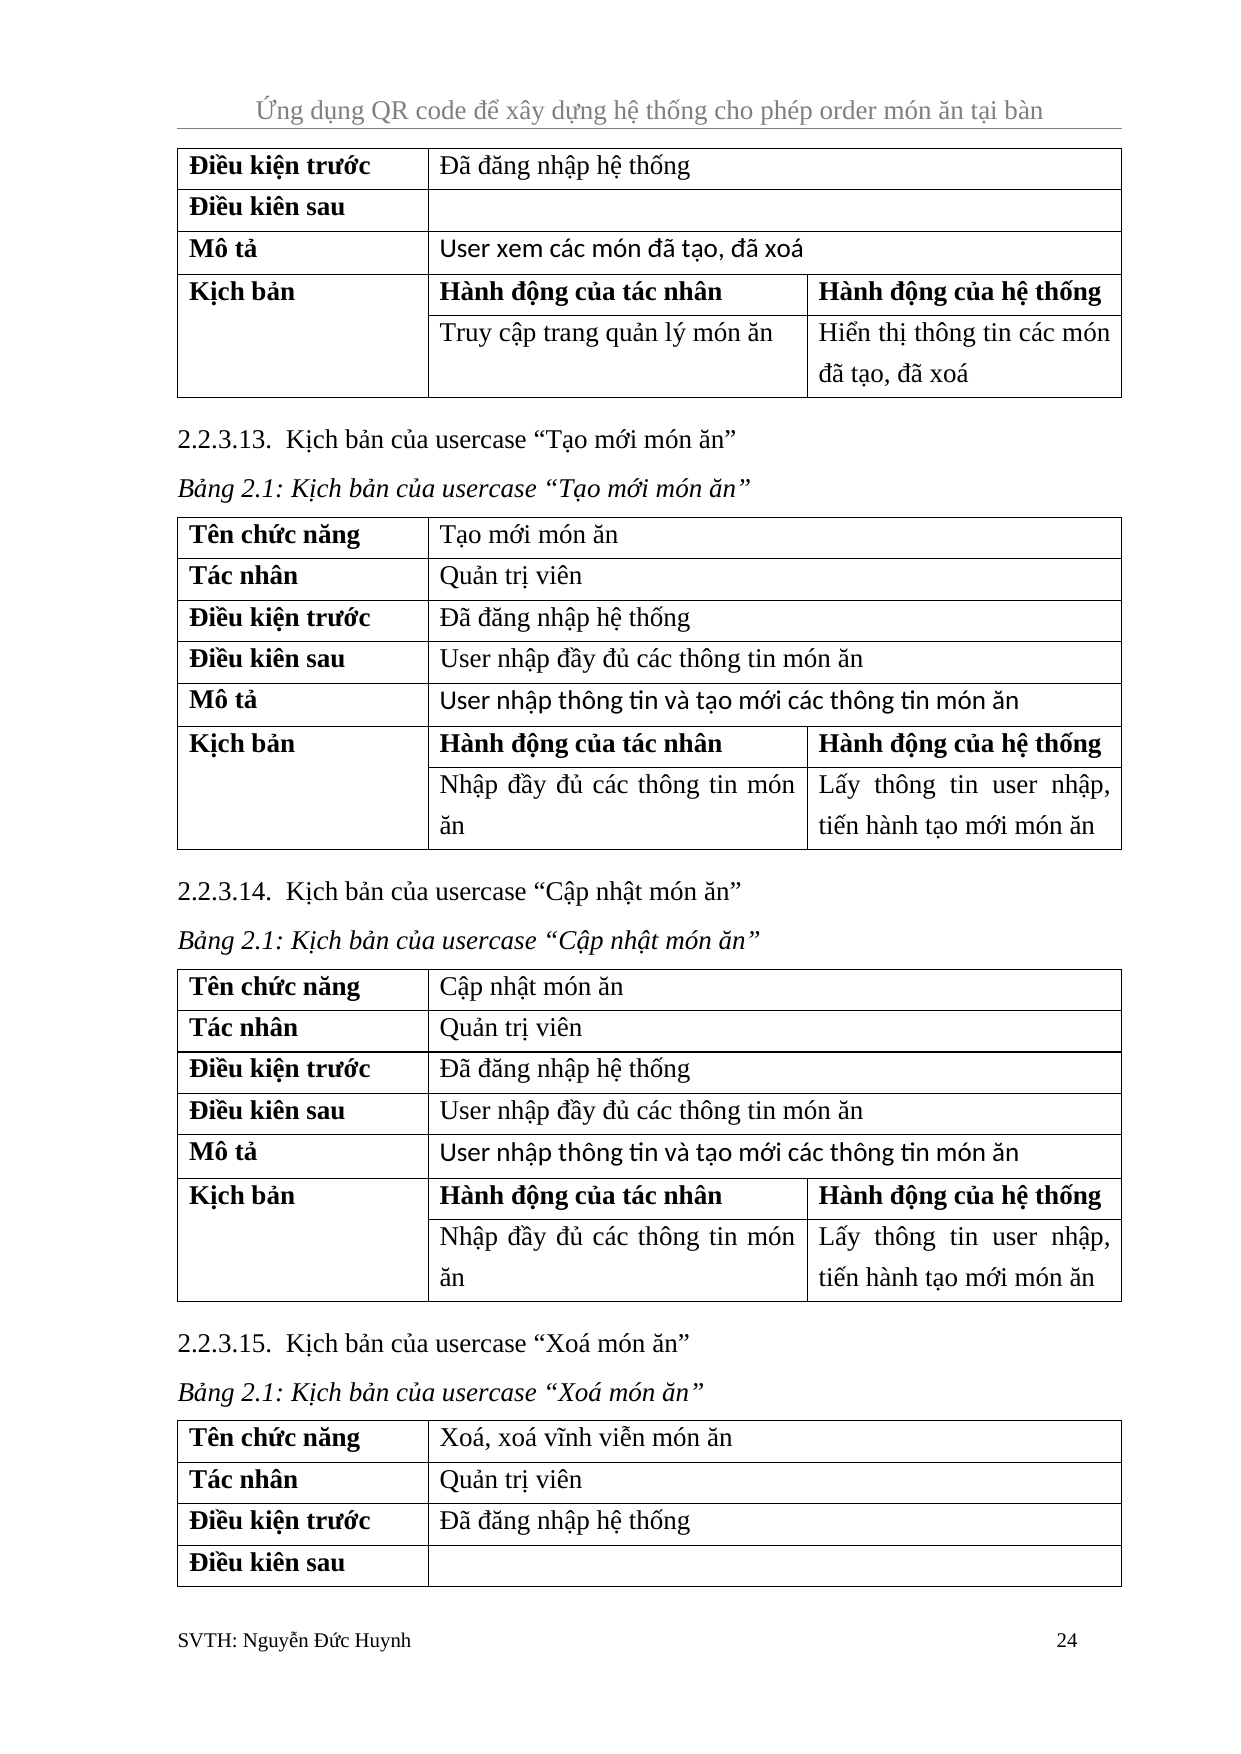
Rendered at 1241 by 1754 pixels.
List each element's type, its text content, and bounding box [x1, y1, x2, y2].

table_cell Đã đăng nhập hệ thống [429, 1504, 1121, 1545]
table_cell User nhập thông tin và tạo mới các thông tin món ăn [429, 684, 1121, 726]
table_cell User nhập thông tin và tạo mới các thông tin món ăn [429, 1135, 1121, 1178]
table_cell Kịch bản [178, 727, 428, 849]
table_cell Hành động của tác nhân [429, 727, 807, 767]
table_cell User nhập đầy đủ các thông tin món ăn [429, 642, 1121, 682]
table_cell Hiển thị thông tin các món đã tạo, đã xoá [808, 316, 1121, 397]
table_cell Điều kiên sau [178, 1546, 428, 1586]
table_cell User nhập đầy đủ các thông tin món ăn [429, 1094, 1121, 1134]
table_header Tên chức năng [178, 518, 428, 558]
table_cell Mô tả [178, 684, 428, 726]
table_cell Hành động của tác nhân [429, 275, 807, 315]
table_header Tên chức năng [178, 1421, 428, 1462]
table_cell Kịch bản [178, 1179, 428, 1301]
table_cell Quản trị viên [429, 1463, 1121, 1503]
table_cell Hành động của hệ thống [808, 1179, 1121, 1219]
table_cell Điều kiện trước [178, 1053, 428, 1093]
table_cell Điều kiện trước [178, 601, 428, 641]
table_cell Hành động của tác nhân [429, 1179, 807, 1219]
table_cell Điều kiên sau [178, 190, 428, 231]
table_cell User xem các món đã tạo, đã xoá [429, 232, 1121, 274]
table_cell Quản trị viên [429, 1011, 1121, 1051]
table_cell Tác nhân [178, 1463, 428, 1503]
subtitle Kịch bản của usercase “Xoá món ăn” [177, 1327, 1122, 1358]
table_cell Hành động của hệ thống [808, 727, 1121, 767]
table_cell Mô tả [178, 232, 428, 274]
table_cell Đã đăng nhập hệ thống [429, 1053, 1121, 1093]
table_cell Nhập đầy đủ các thông tin món ăn [429, 768, 807, 849]
table_cell Điều kiện trước [178, 1504, 428, 1545]
table_header Xoá, xoá vĩnh viễn món ăn [429, 1421, 1121, 1462]
table_header Tạo mới món ăn [429, 518, 1121, 558]
table_cell Tác nhân [178, 1011, 428, 1051]
table_cell Điều kiên sau [178, 1094, 428, 1134]
table_header Tên chức năng [178, 970, 428, 1010]
subtitle Kịch bản của usercase “Cập nhật món ăn” [177, 924, 1122, 955]
subtitle Kịch bản của usercase “Tạo mới món ăn” [177, 423, 1122, 454]
table_cell Lấy thông tin user nhập, tiến hành tạo mới món ăn [808, 1220, 1121, 1301]
table_cell Hành động của hệ thống [808, 275, 1121, 315]
subtitle Kịch bản của usercase “Tạo mới món ăn” [177, 472, 1122, 503]
table_cell Mô tả [178, 1135, 428, 1178]
table_cell [429, 1546, 1121, 1586]
table_cell Tác nhân [178, 559, 428, 599]
table_cell [429, 190, 1121, 231]
table_cell Quản trị viên [429, 559, 1121, 599]
table_cell Điều kiện trước [178, 149, 428, 189]
table_cell Đã đăng nhập hệ thống [429, 601, 1121, 641]
subtitle Kịch bản của usercase “Xoá món ăn” [177, 1376, 1122, 1407]
table_header Cập nhật món ăn [429, 970, 1121, 1010]
table_cell Lấy thông tin user nhập, tiến hành tạo mới món ăn [808, 768, 1121, 849]
table_cell Điều kiên sau [178, 642, 428, 682]
table_cell Kịch bản [178, 275, 428, 397]
subtitle Kịch bản của usercase “Cập nhật món ăn” [177, 875, 1122, 906]
table_cell Truy cập trang quản lý món ăn [429, 316, 807, 397]
table_cell Nhập đầy đủ các thông tin món ăn [429, 1220, 807, 1301]
table_cell Đã đăng nhập hệ thống [429, 149, 1121, 189]
